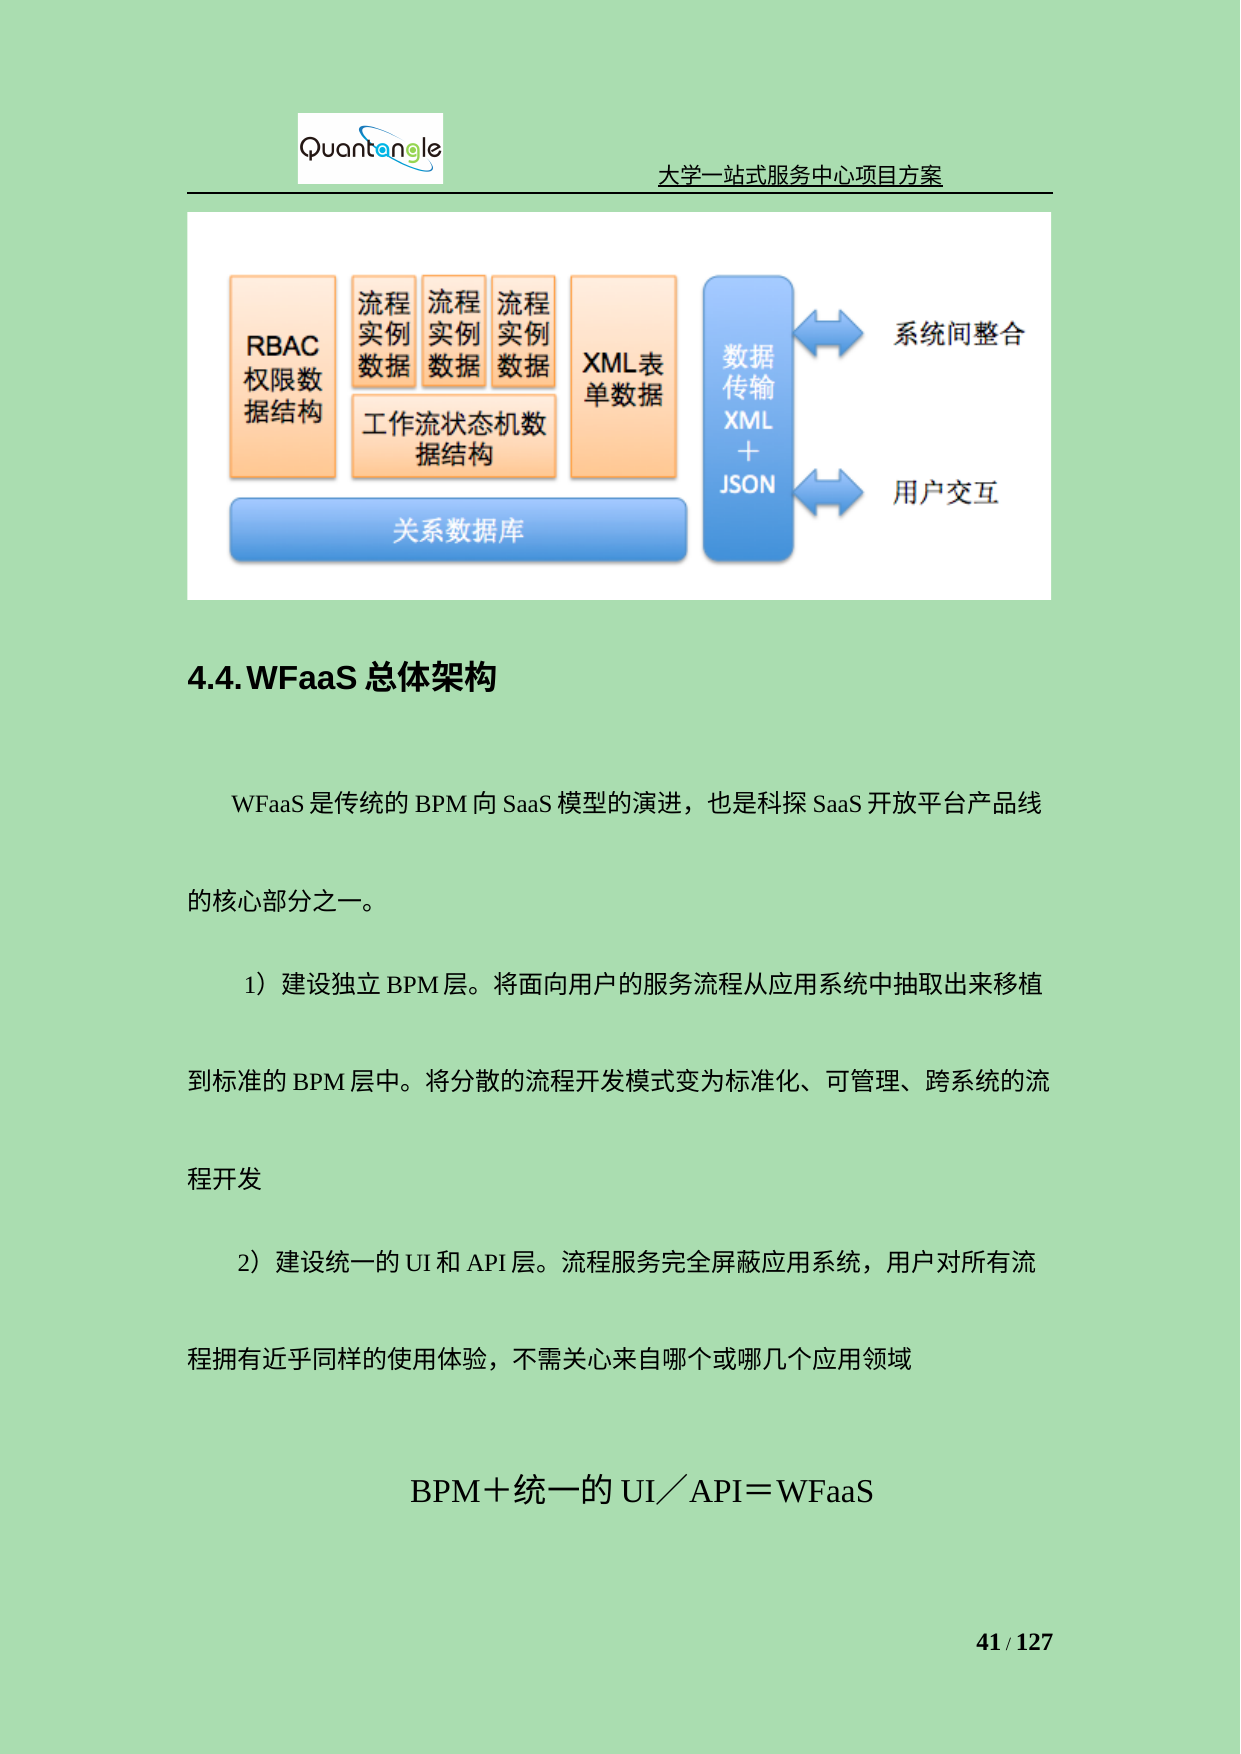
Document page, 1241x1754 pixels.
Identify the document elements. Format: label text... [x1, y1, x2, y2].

picture [187, 212, 1052, 600]
picture [297, 113, 444, 184]
text 1）建设独立BPM层。将面向用户的服务流程从应用系统中抽取出来移植到标准的BPM层中。将分散的流程开发模式变为标准化、可管理、跨系统的流程开发 [187, 950, 1053, 1210]
subtitle WFaaS总体架构 [187, 642, 1053, 707]
text WFaaS是传统的BPM向SaaS模型的演进，也是科探SaaS开放平台产品线的核心部分之一。 [187, 769, 1053, 932]
text BPM＋统一的UI／API＝WFaaS [187, 1456, 1053, 1521]
text 2）建设统一的UI和API层。流程服务完全屏蔽应用系统，用户对所有流程拥有近乎同样的使用体验，不需关心来自哪个或哪几个应用领域 [187, 1228, 1053, 1391]
